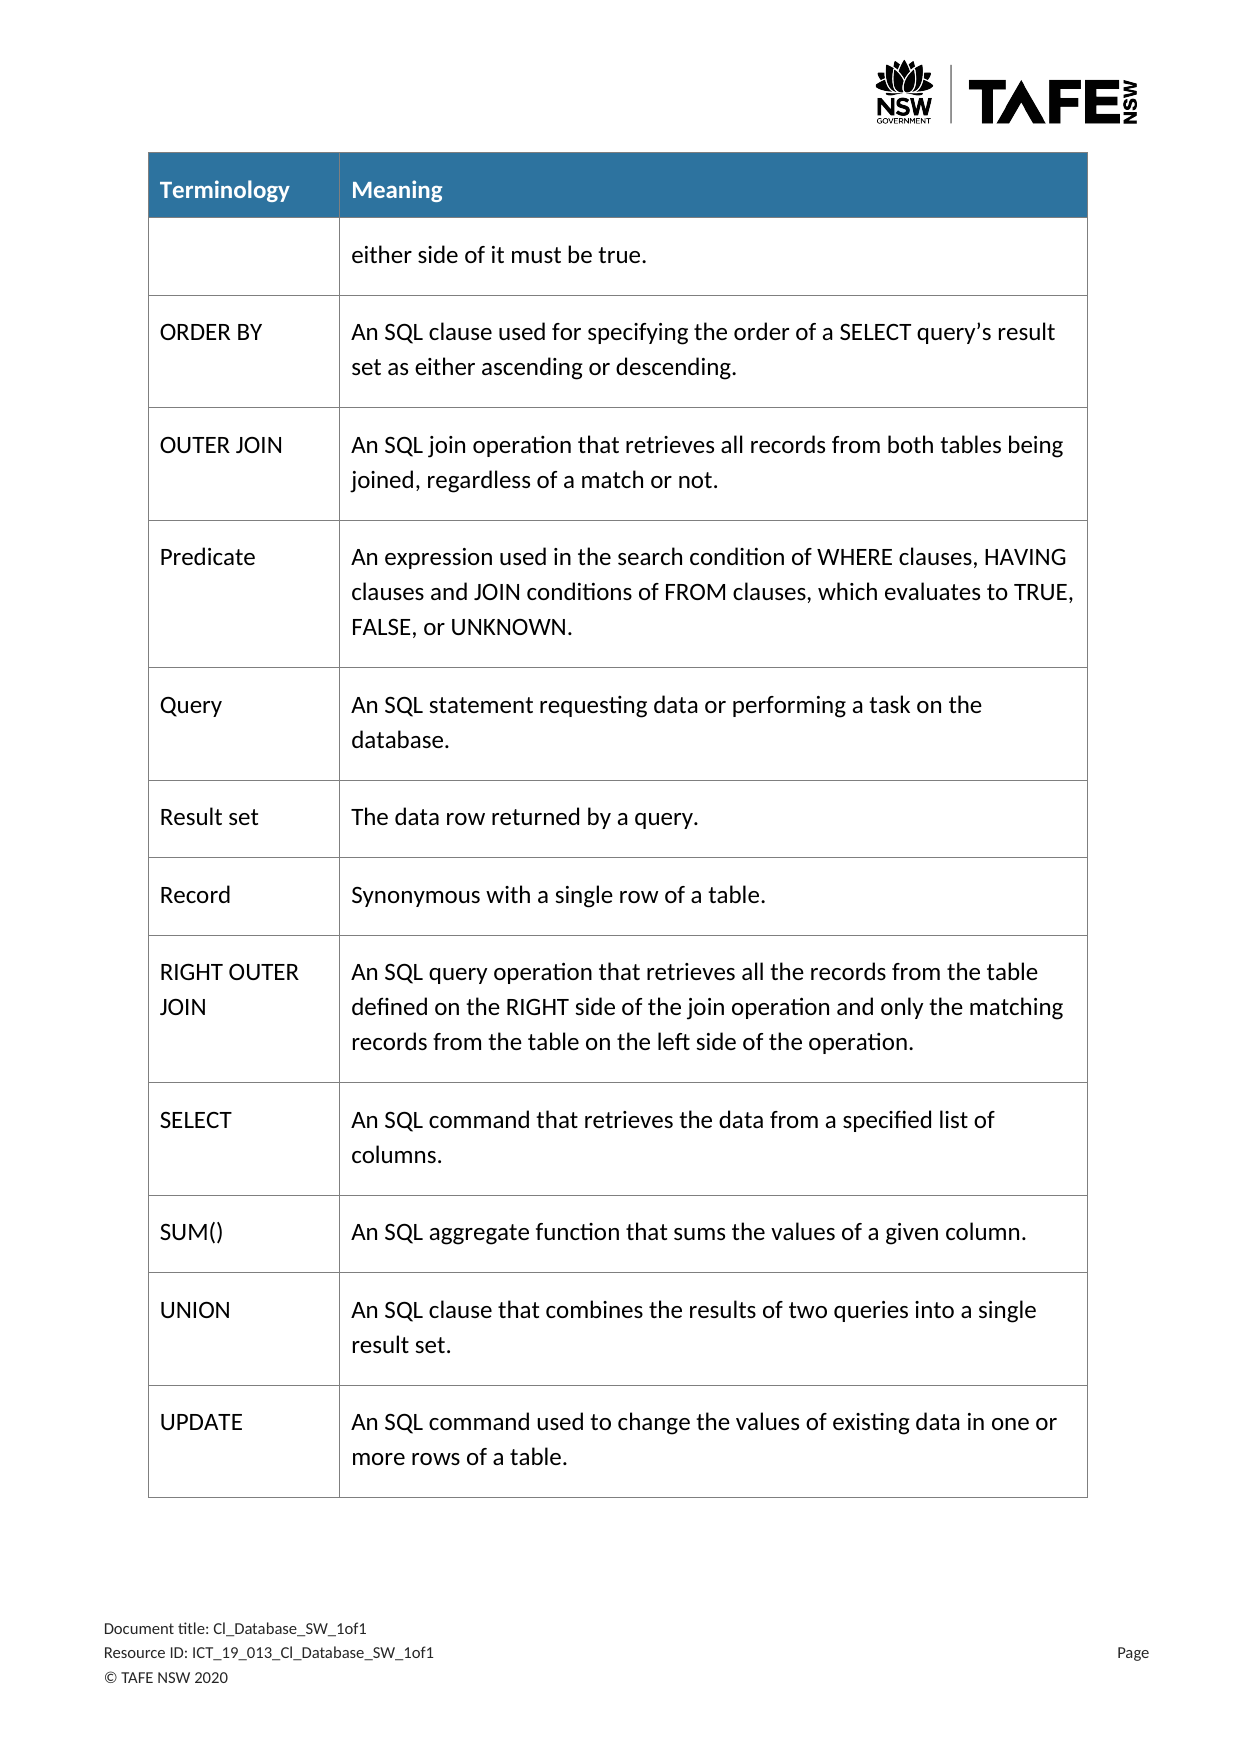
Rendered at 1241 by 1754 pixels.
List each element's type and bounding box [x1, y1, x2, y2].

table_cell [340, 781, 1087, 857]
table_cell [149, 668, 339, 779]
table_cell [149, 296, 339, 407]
picture [875, 59, 1137, 125]
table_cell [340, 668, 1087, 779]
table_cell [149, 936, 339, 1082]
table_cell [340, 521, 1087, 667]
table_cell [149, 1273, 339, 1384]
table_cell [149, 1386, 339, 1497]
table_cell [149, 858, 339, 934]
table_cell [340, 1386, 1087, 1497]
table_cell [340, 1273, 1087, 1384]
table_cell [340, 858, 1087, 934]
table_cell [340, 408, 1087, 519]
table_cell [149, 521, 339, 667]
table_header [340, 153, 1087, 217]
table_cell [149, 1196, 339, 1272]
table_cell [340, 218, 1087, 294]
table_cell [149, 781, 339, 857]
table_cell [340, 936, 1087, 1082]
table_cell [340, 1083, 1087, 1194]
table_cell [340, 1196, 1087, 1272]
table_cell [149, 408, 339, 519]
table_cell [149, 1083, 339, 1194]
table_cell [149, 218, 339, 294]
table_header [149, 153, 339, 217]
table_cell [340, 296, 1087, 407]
